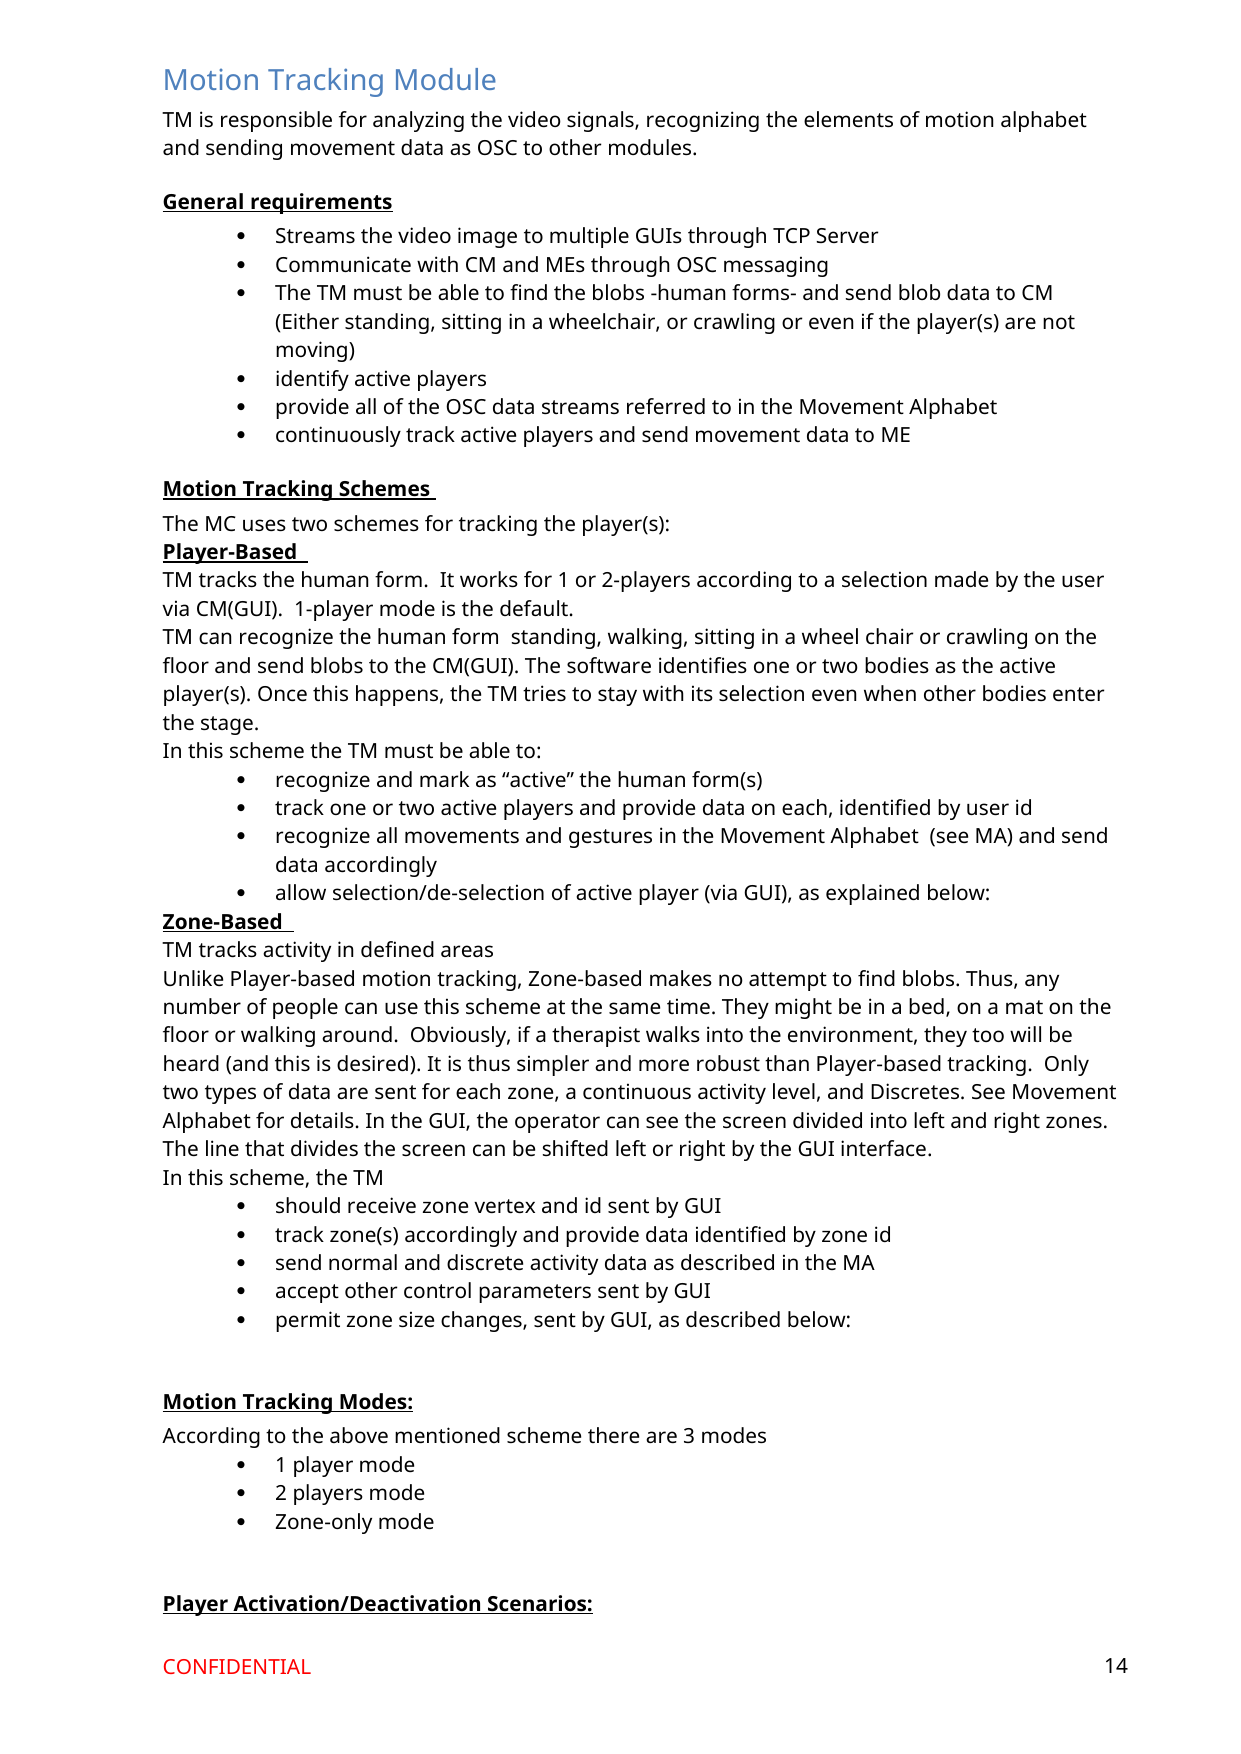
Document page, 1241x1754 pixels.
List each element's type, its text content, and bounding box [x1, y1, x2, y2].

subtitle Zone-Based [162, 907, 1122, 935]
text In this scheme, the TM [162, 1163, 1122, 1191]
text 2 players mode [237, 1478, 1122, 1507]
text send normal and discrete activity data as described in the MA [237, 1248, 1122, 1277]
subtitle Motion Tracking Modes: [162, 1387, 1122, 1415]
text 1 player mode [237, 1450, 1122, 1478]
text Communicate with CM and MEs through OSC messaging [237, 250, 1122, 278]
subtitle Motion Tracking Module [162, 59, 1122, 99]
text TM tracks the human form. It works for 1 or 2-players according to a selection made by the user via CM(GUI). 1-player mode is the default. TM can recognize the human form standing, walking, sitting in a wheel chair or crawling on the floor and send blobs to the CM(GUI). The software identifies one or two bodies as the active player(s). Once this happens, the TM tries to stay with its selection even when other bodies enter the stage. [162, 566, 1122, 736]
text track zone(s) accordingly and provide data identified by zone id [237, 1220, 1122, 1248]
text accept other control parameters sent by GUI [237, 1277, 1122, 1305]
text identify active players [237, 364, 1122, 392]
subtitle Player-Based [162, 537, 1122, 566]
text track one or two active players and provide data on each, identified by user id [237, 793, 1122, 822]
subtitle Motion Tracking Schemes [162, 474, 1122, 502]
text recognize and mark as “active” the human form(s) [237, 765, 1122, 793]
subtitle Player Activation/Deactivation Scenarios: [162, 1589, 1122, 1617]
text In this scheme the TM must be able to: [162, 736, 1122, 765]
text Unlike Player-based motion tracking, Zone-based makes no attempt to find blobs. Thus, any number of people can use this scheme at the same time. They might be in a bed, on a mat on the floor or walking around. Obviously, if a therapist walks into the environment, they too will be heard (and this is desired). It is thus simpler and more robust than Player-based tracking. Only two types of data are sent for each zone, a continuous activity level, and Discretes. See Movement Alphabet for details. In the GUI, the operator can see the screen divided into left and right zones. The line that divides the screen can be shifted left or right by the GUI interface. [162, 964, 1122, 1163]
list (Either standing, sitting in a wheelchair, or crawling or even if the player(s) are not moving) [275, 307, 1122, 364]
text permit zone size changes, sent by GUI, as described below: [237, 1305, 1122, 1333]
text TM is responsible for analyzing the video signals, recognizing the elements of motion alphabet and sending movement data as OSC to other modules. [162, 105, 1122, 162]
text TM tracks activity in defined areas [162, 935, 1122, 964]
text should receive zone vertex and id sent by GUI [237, 1191, 1122, 1220]
text The TM must be able to find the blobs -human forms- and send blob data to CM [237, 278, 1122, 307]
text allow selection/de-selection of active player (via GUI), as explained below: [237, 878, 1122, 907]
text Streams the video image to multiple GUIs through TCP Server [237, 222, 1122, 250]
text Zone-only mode [237, 1507, 1122, 1535]
text continuously track active players and send movement data to ME [237, 421, 1122, 449]
text The MC uses two schemes for tracking the player(s): [162, 509, 1122, 537]
subtitle General requirements [162, 187, 1122, 215]
text recognize all movements and gestures in the Movement Alphabet (see MA) and send data accordingly [237, 822, 1122, 878]
text provide all of the OSC data streams referred to in the Movement Alphabet [237, 392, 1122, 421]
text According to the above mentioned scheme there are 3 modes [162, 1422, 1122, 1450]
